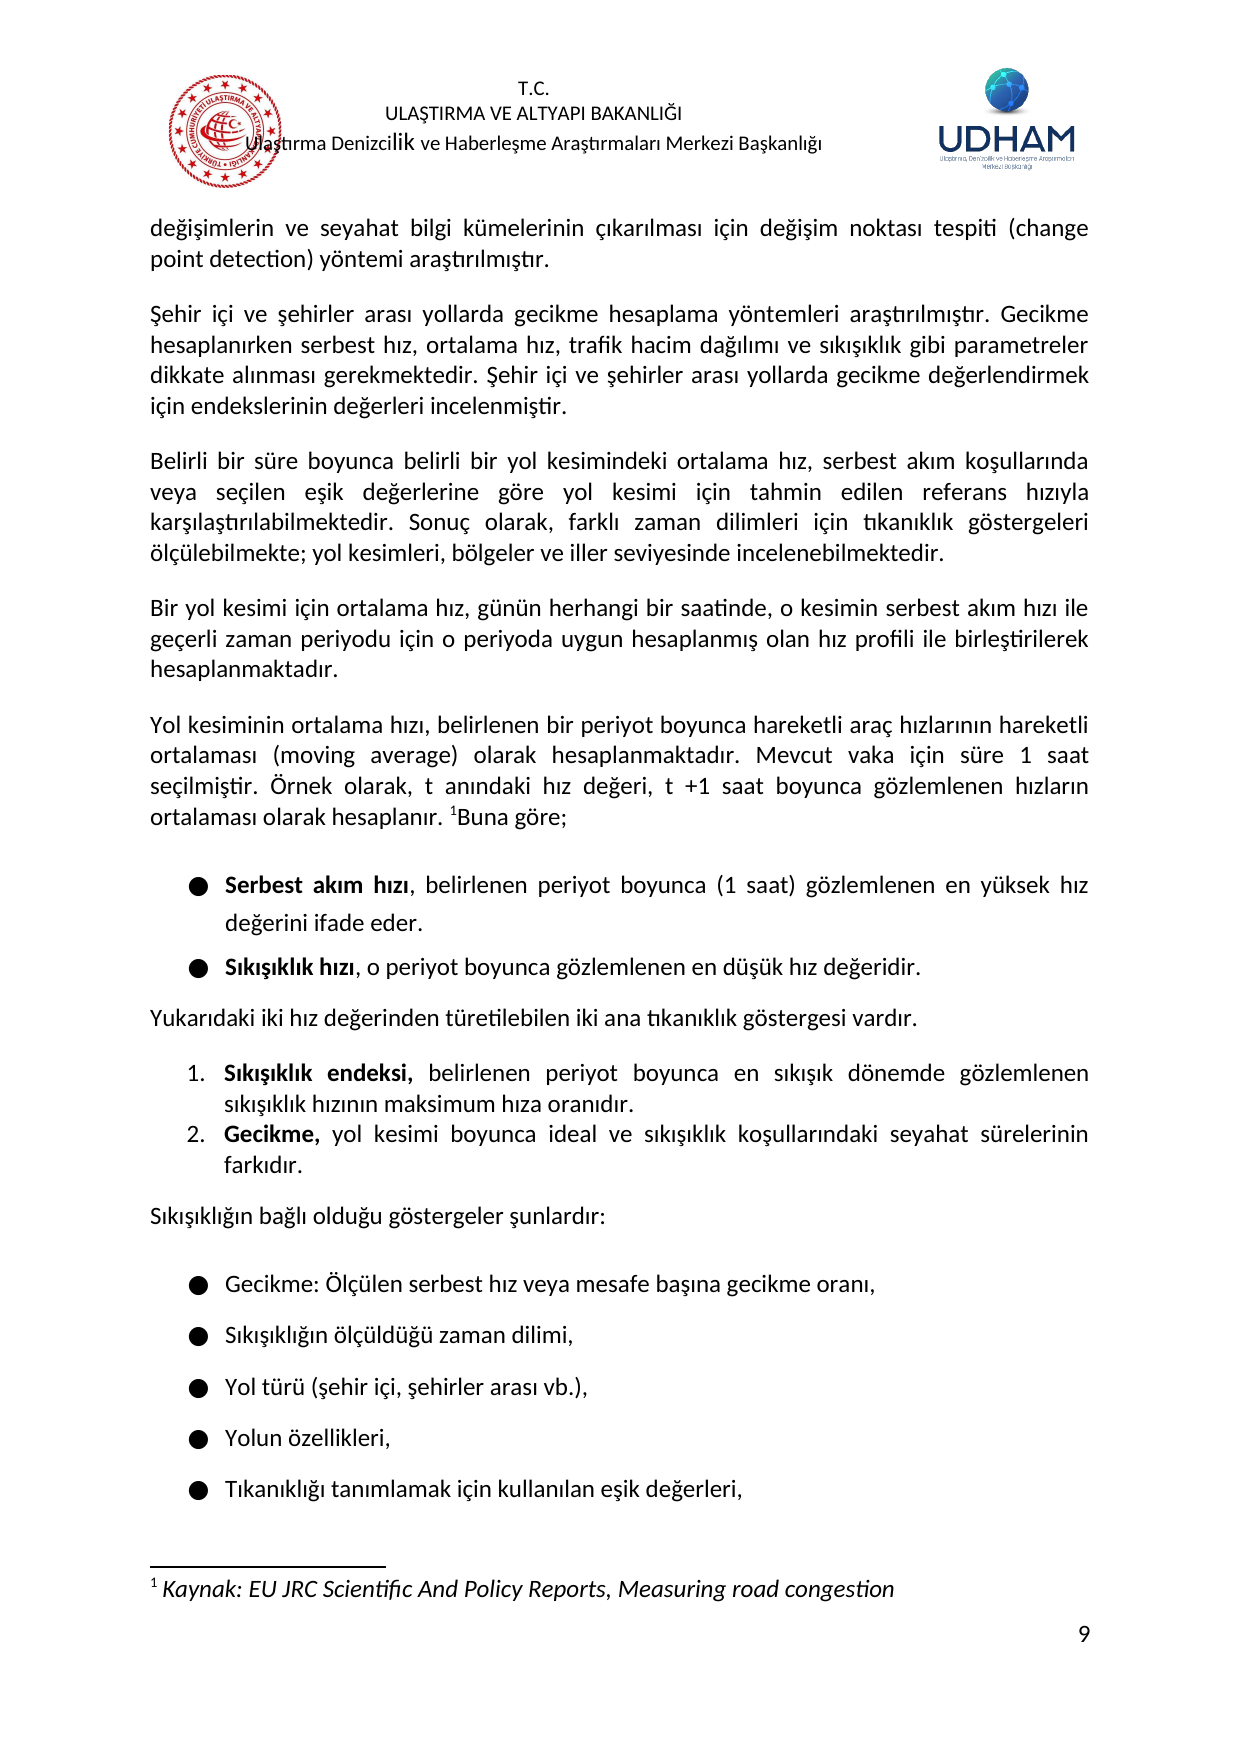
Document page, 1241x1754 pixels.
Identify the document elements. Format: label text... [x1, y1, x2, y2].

text Şehir içi ve şehirler arası yollarda gecikme hesaplama yöntemleri araştırılmıştır. Gecikme hesaplanırken serbest hız, ortalama hız, trafik hacim dağılımı ve sıkışıklık gibi parametreler dikkate alınması gerekmektedir. Şehir içi ve şehirler arası yollarda gecikme değerlendirmek için endekslerinin değerleri incelenmiştir. [150, 298, 1090, 420]
list Yol türü (şehir içi, şehirler arası vb.), [187, 1358, 1090, 1409]
text Yukarıdaki iki hız değerinden türetilebilen iki ana tıkanıklık göstergesi vardır. [150, 1002, 1090, 1032]
text Yol kesiminin ortalama hızı, belirlenen bir periyot boyunca hareketli araç hızlarının hareketli ortalaması (moving average) olarak hesaplanmaktadır. Mevcut vaka için süre 1 saat seçilmiştir. Örnek olarak, t anındaki hız değeri, t +1 saat boyunca gözlemlenen hızların ortalaması olarak hesaplanır. Buna göre; [150, 709, 1090, 831]
picture [931, 62, 1082, 176]
list Gecikme, yol kesimi boyunca ideal ve sıkışıklık koşullarındaki seyahat sürelerinin farkıdır. [186, 1118, 1090, 1179]
list Serbest akım hızı, belirlenen periyot boyunca (1 saat) gözlemlenen en yüksek hız değerini ifade eder. [187, 856, 1090, 938]
text Sıkışıklığın bağlı olduğu göstergeler şunlardır: [150, 1200, 1090, 1231]
text Bir yol kesimi için ortalama hız, günün herhangi bir saatinde, o kesimin serbest akım hızı ile geçerli zaman periyodu için o periyoda uygun hesaplanmış olan hız profili ile birleştirilerek hesaplanmaktadır. [150, 592, 1090, 684]
list Sıkışıklık hızı, o periyot boyunca gözlemlenen en düşük hız değeridir. [187, 938, 1090, 989]
picture [168, 75, 282, 188]
list Gecikme: Ölçülen serbest hız veya mesafe başına gecikme oranı, [187, 1256, 1090, 1307]
text Belirli bir süre boyunca belirli bir yol kesimindeki ortalama hız, serbest akım koşullarında veya seçilen eşik değerlerine göre yol kesimi için tahmin edilen referans hızıyla karşılaştırılabilmektedir. Sonuç olarak, farklı zaman dilimleri için tıkanıklık göstergeleri ölçülebilmekte; yol kesimleri, bölgeler ve iller seviyesinde incelenebilmektedir. [150, 445, 1090, 567]
list Yolun özellikleri, [187, 1409, 1090, 1461]
list Sıkışıklığın ölçüldüğü zaman dilimi, [187, 1307, 1090, 1358]
list Tıkanıklığı tanımlamak için kullanılan eşik değerleri, [187, 1461, 1090, 1512]
list Sıkışıklık endeksi, belirlenen periyot boyunca en sıkışık dönemde gözlemlenen sıkışıklık hızının maksimum hıza oranıdır. [186, 1057, 1090, 1118]
